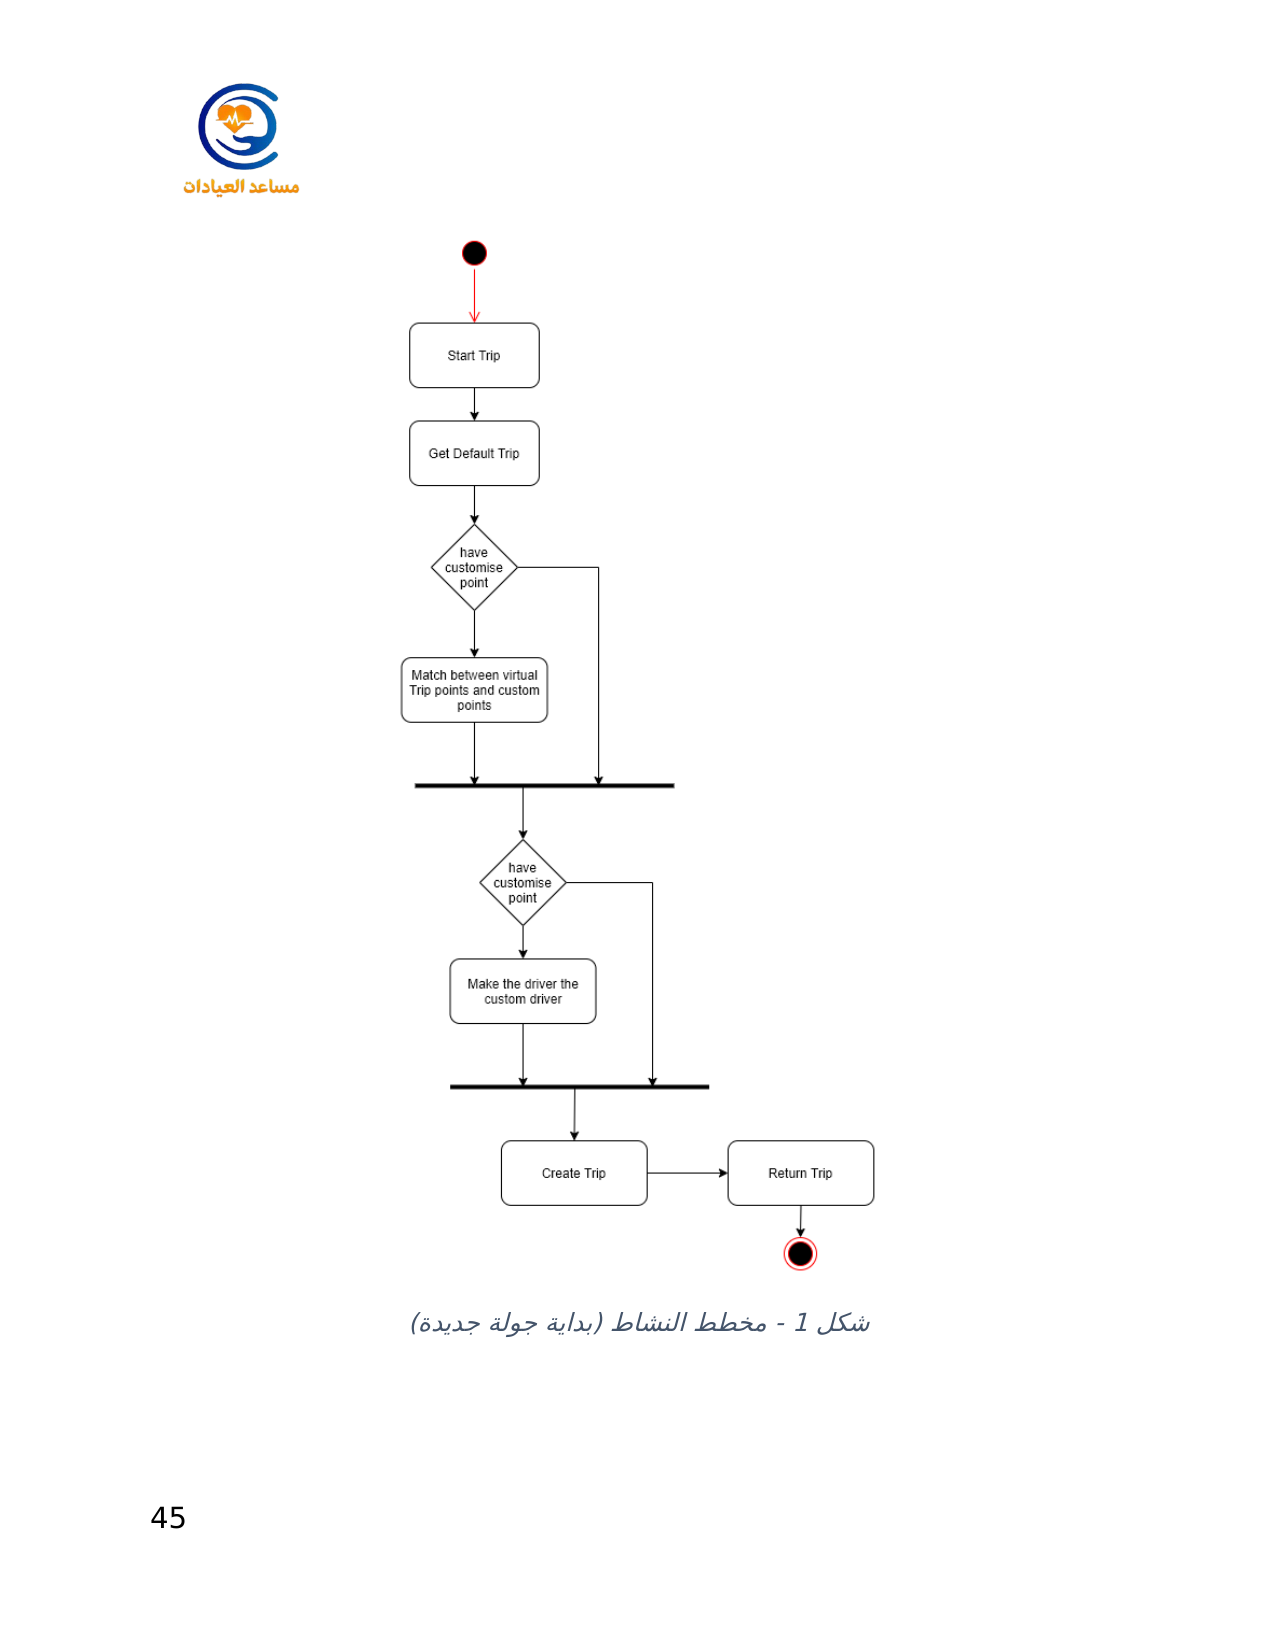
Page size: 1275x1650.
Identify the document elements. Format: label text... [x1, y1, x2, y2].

picture [379, 215, 896, 1292]
picture [149, 75, 345, 216]
